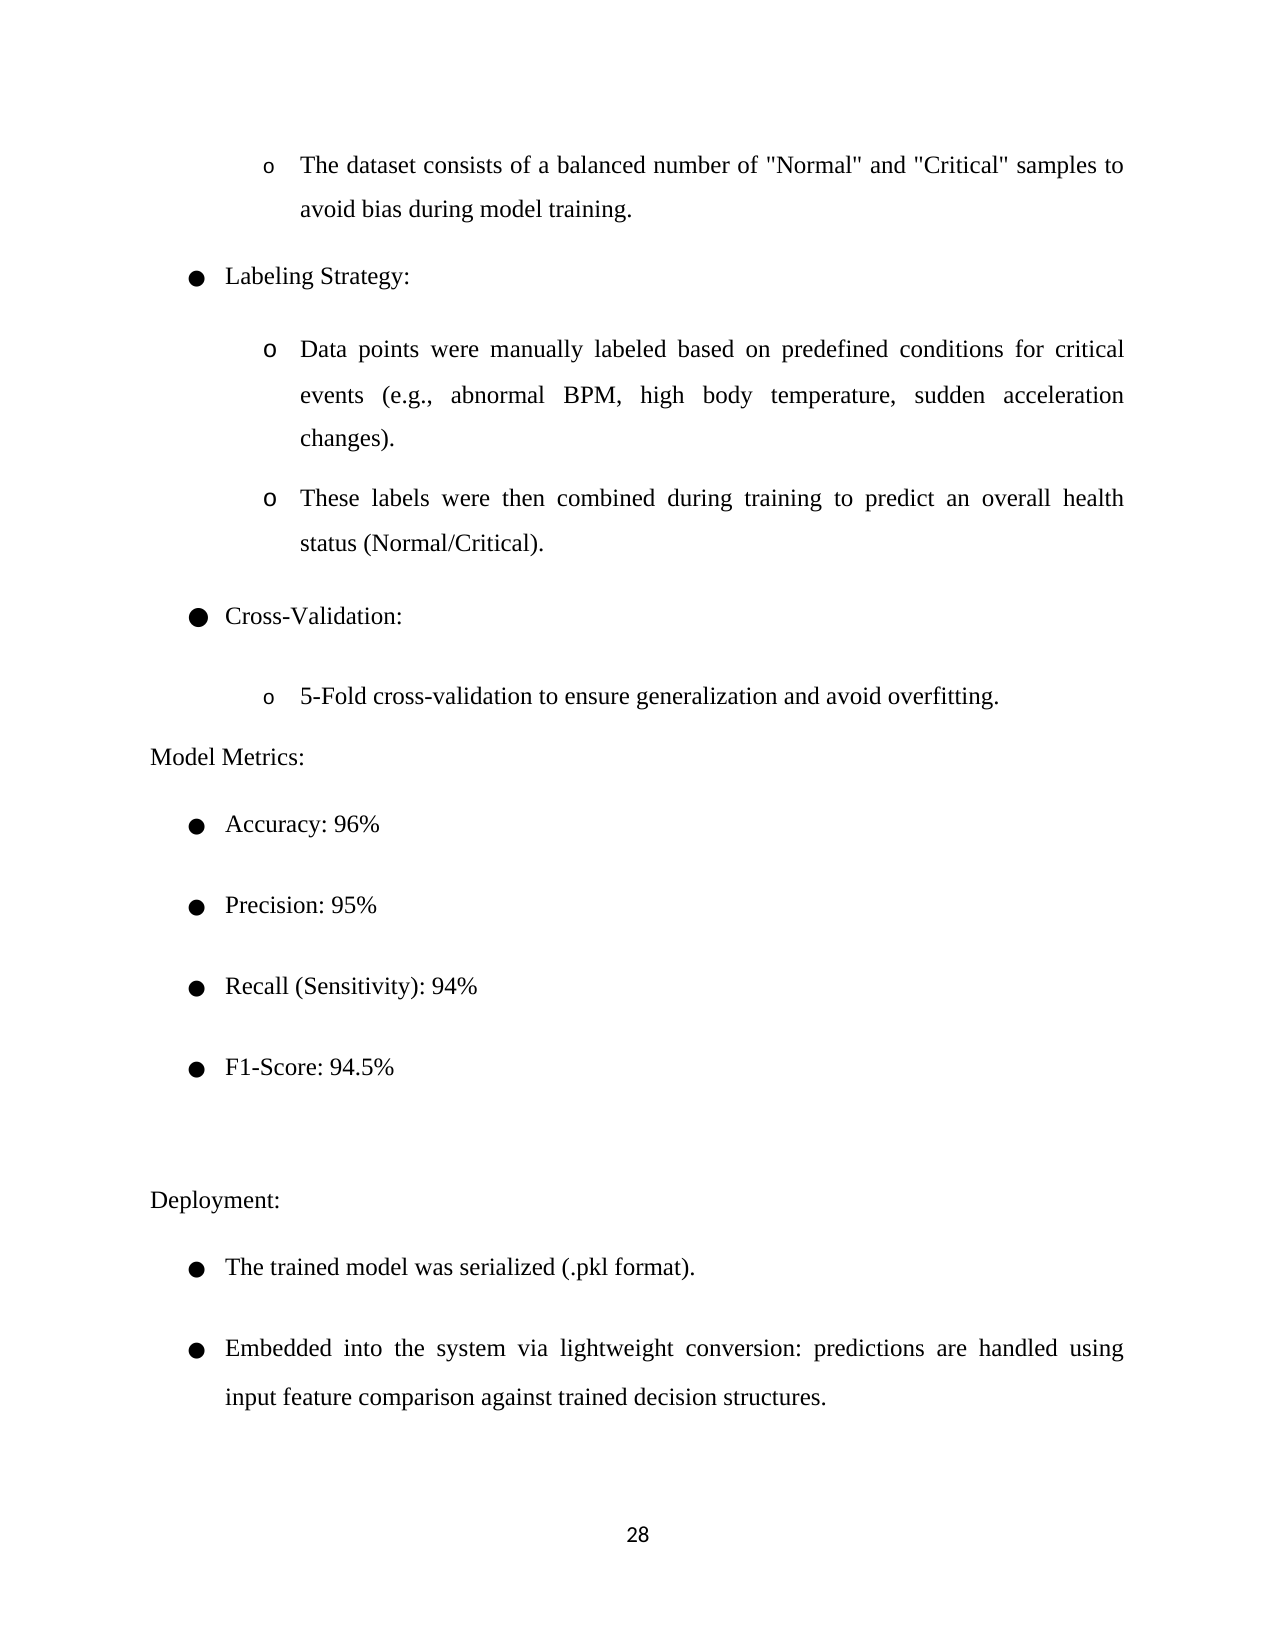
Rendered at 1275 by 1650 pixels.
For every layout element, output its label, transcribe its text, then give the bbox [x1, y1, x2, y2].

list Labeling Strategy: [187, 254, 1125, 296]
list Precision: 95% [187, 883, 1125, 925]
list 5-Fold cross-validation to ensure generalization and avoid overfitting. [262, 681, 1125, 711]
list These labels were then combined during training to predict an overall health status (Normal/Critical). [262, 483, 1125, 557]
list Recall (Sensitivity): 94% [187, 963, 1125, 1006]
list Cross-Validation: [187, 588, 1125, 639]
text Deployment: [150, 1185, 1125, 1213]
text Model Metrics: [150, 742, 1125, 771]
list Accuracy: 96% [187, 802, 1125, 845]
list The trained model was serialized (.pkl format). [187, 1244, 1125, 1287]
list Data points were manually labeled based on predefined conditions for critical events (e.g., abnormal BPM, high body temperature, sudden acceleration changes). [262, 334, 1125, 452]
list Embedded into the system via lightweight conversion: predictions are handled using input feature comparison against trained decision structures. [187, 1325, 1125, 1411]
list F1-Score: 94.5% [187, 1044, 1125, 1087]
list The dataset consists of a balanced number of "Normal" and "Critical" samples to avoid bias during model training. [262, 150, 1125, 223]
